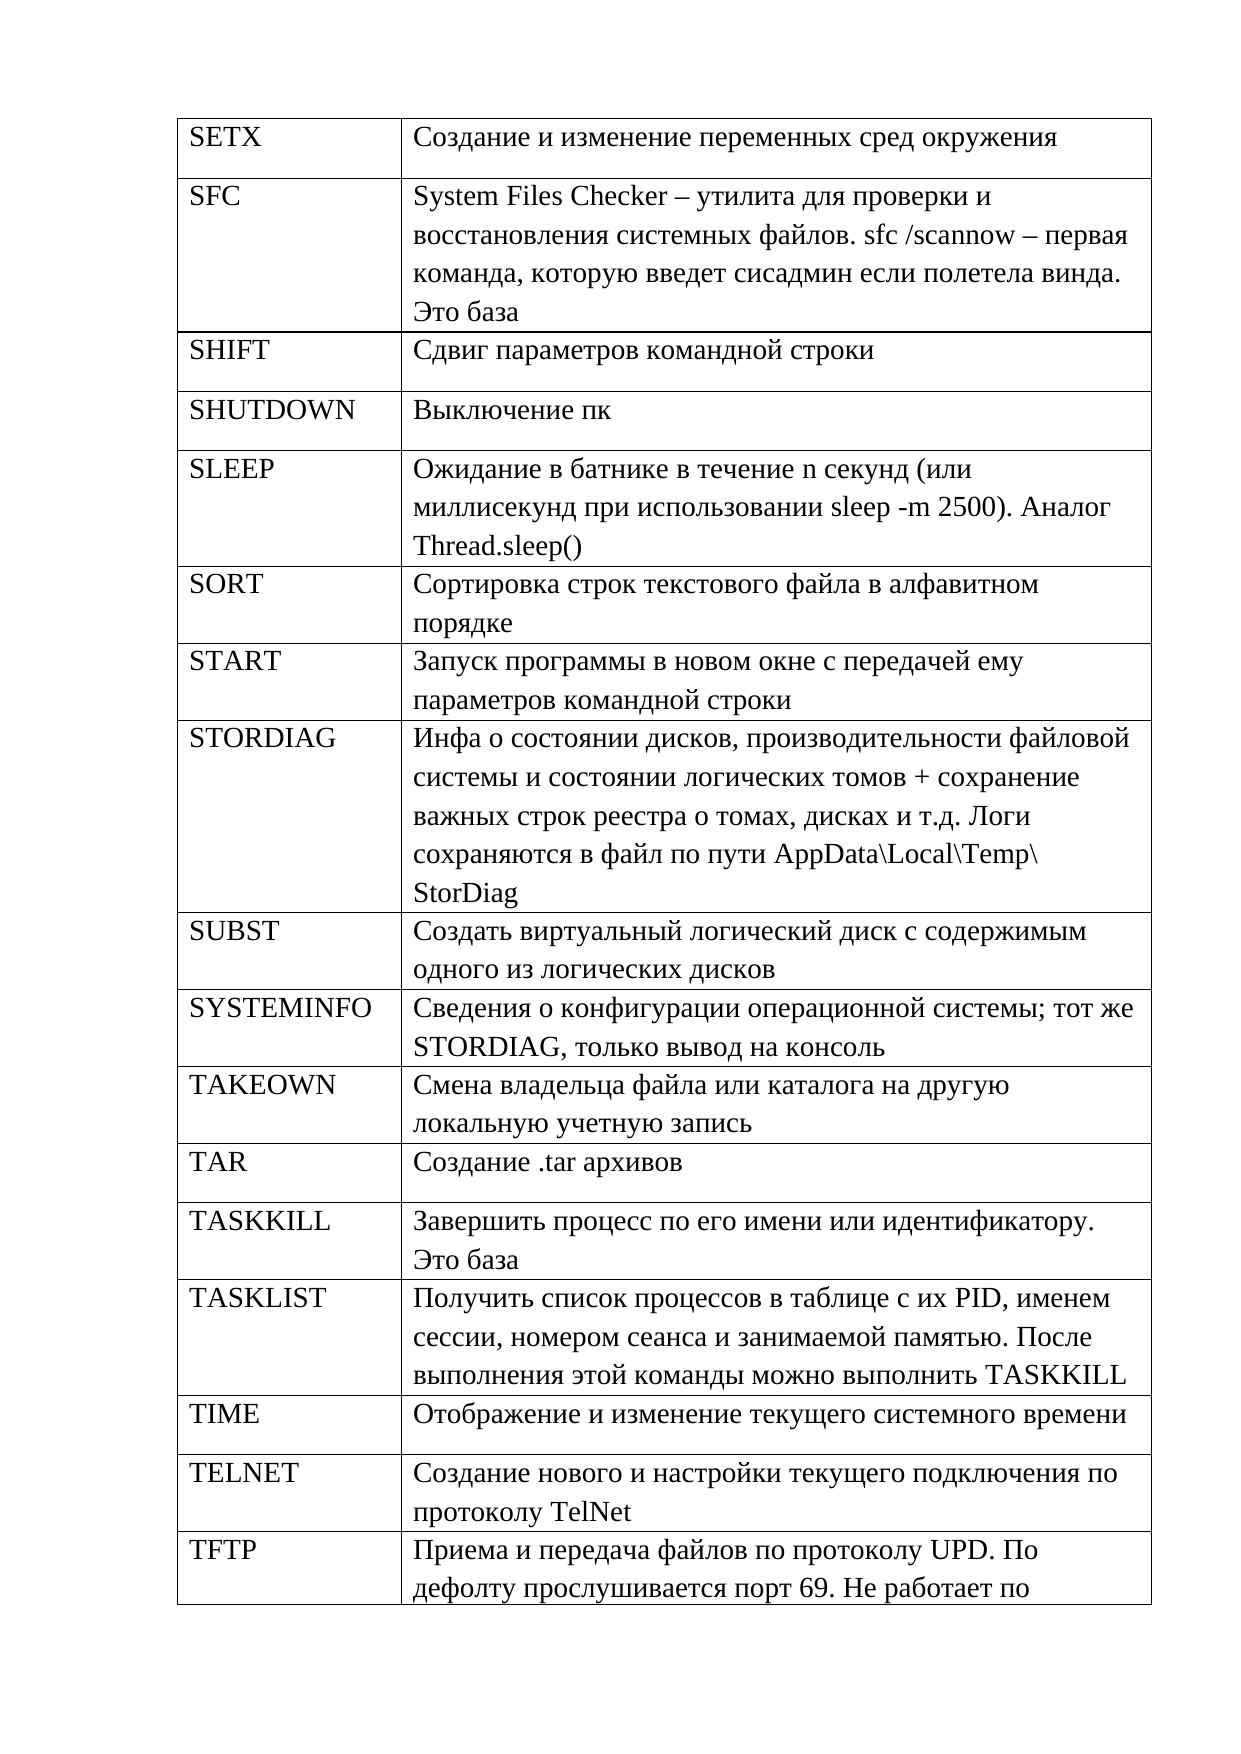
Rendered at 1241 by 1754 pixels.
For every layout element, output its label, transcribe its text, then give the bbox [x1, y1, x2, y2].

table_cell Запуск программы в новом окне с передачей ему параметров командной строки [402, 644, 1151, 719]
table_cell TASKLIST [178, 1280, 401, 1395]
table_cell SHUTDOWN [178, 392, 401, 450]
table_cell Ожидание в батнике в течение n секунд (или миллисекунд при использовании sleep -m 2500). Аналог Thread.sleep() [402, 451, 1151, 566]
table_cell TAKEOWN [178, 1067, 401, 1143]
table_cell TFTP [178, 1532, 401, 1604]
table_cell System Files Checker – утилита для проверки и восстановления системных файлов. sfc /scannow – первая команда, которую введет сисадмин если полетела винда. Это база [402, 179, 1151, 331]
table_cell Создание нового и настройки текущего подключения по протоколу TelNet [402, 1455, 1151, 1531]
table_cell STORDIAG [178, 721, 401, 912]
table_cell TASKKILL [178, 1203, 401, 1279]
table_cell TELNET [178, 1455, 401, 1531]
table_cell SUBST [178, 913, 401, 989]
table_cell SETX [178, 119, 401, 177]
table_cell SHIFT [178, 333, 401, 391]
table_cell Сортировка строк текстового файла в алфавитном порядке [402, 567, 1151, 642]
table_cell TAR [178, 1144, 401, 1202]
table_cell Создание .tar архивов [402, 1144, 1151, 1202]
table_cell SORT [178, 567, 401, 642]
table_cell SLEEP [178, 451, 401, 566]
table_cell START [178, 644, 401, 719]
table_cell Инфа о состоянии дисков, производительности файловой системы и состоянии логических томов + сохранение важных строк реестра о томах, дисках и т.д. Логи сохраняются в файл по пути AppData\Local\Temp\StorDiag [402, 721, 1151, 912]
table_cell Смена владельца файла или каталога на другую локальную учетную запись [402, 1067, 1151, 1143]
table_cell Получить список процессов в таблице с их PID, именем сессии, номером сеанса и занимаемой памятью. После выполнения этой команды можно выполнить TASKKILL [402, 1280, 1151, 1395]
table_cell Сдвиг параметров командной строки [402, 333, 1151, 391]
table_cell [402, 1532, 1151, 1604]
table_cell Создать виртуальный логический диск с содержимым одного из логических дисков [402, 913, 1151, 989]
table_cell Отображение и изменение текущего системного времени [402, 1396, 1151, 1454]
table_cell Создание и изменение переменных сред окружения [402, 119, 1151, 177]
table_cell Завершить процесс по его имени или идентификатору. Это база [402, 1203, 1151, 1279]
table_cell Выключение пк [402, 392, 1151, 450]
table_cell TIME [178, 1396, 401, 1454]
table_cell SFC [178, 179, 401, 331]
table_cell Сведения о конфигурации операционной системы; тот же STORDIAG, только вывод на консоль [402, 990, 1151, 1066]
table_cell SYSTEMINFO [178, 990, 401, 1066]
